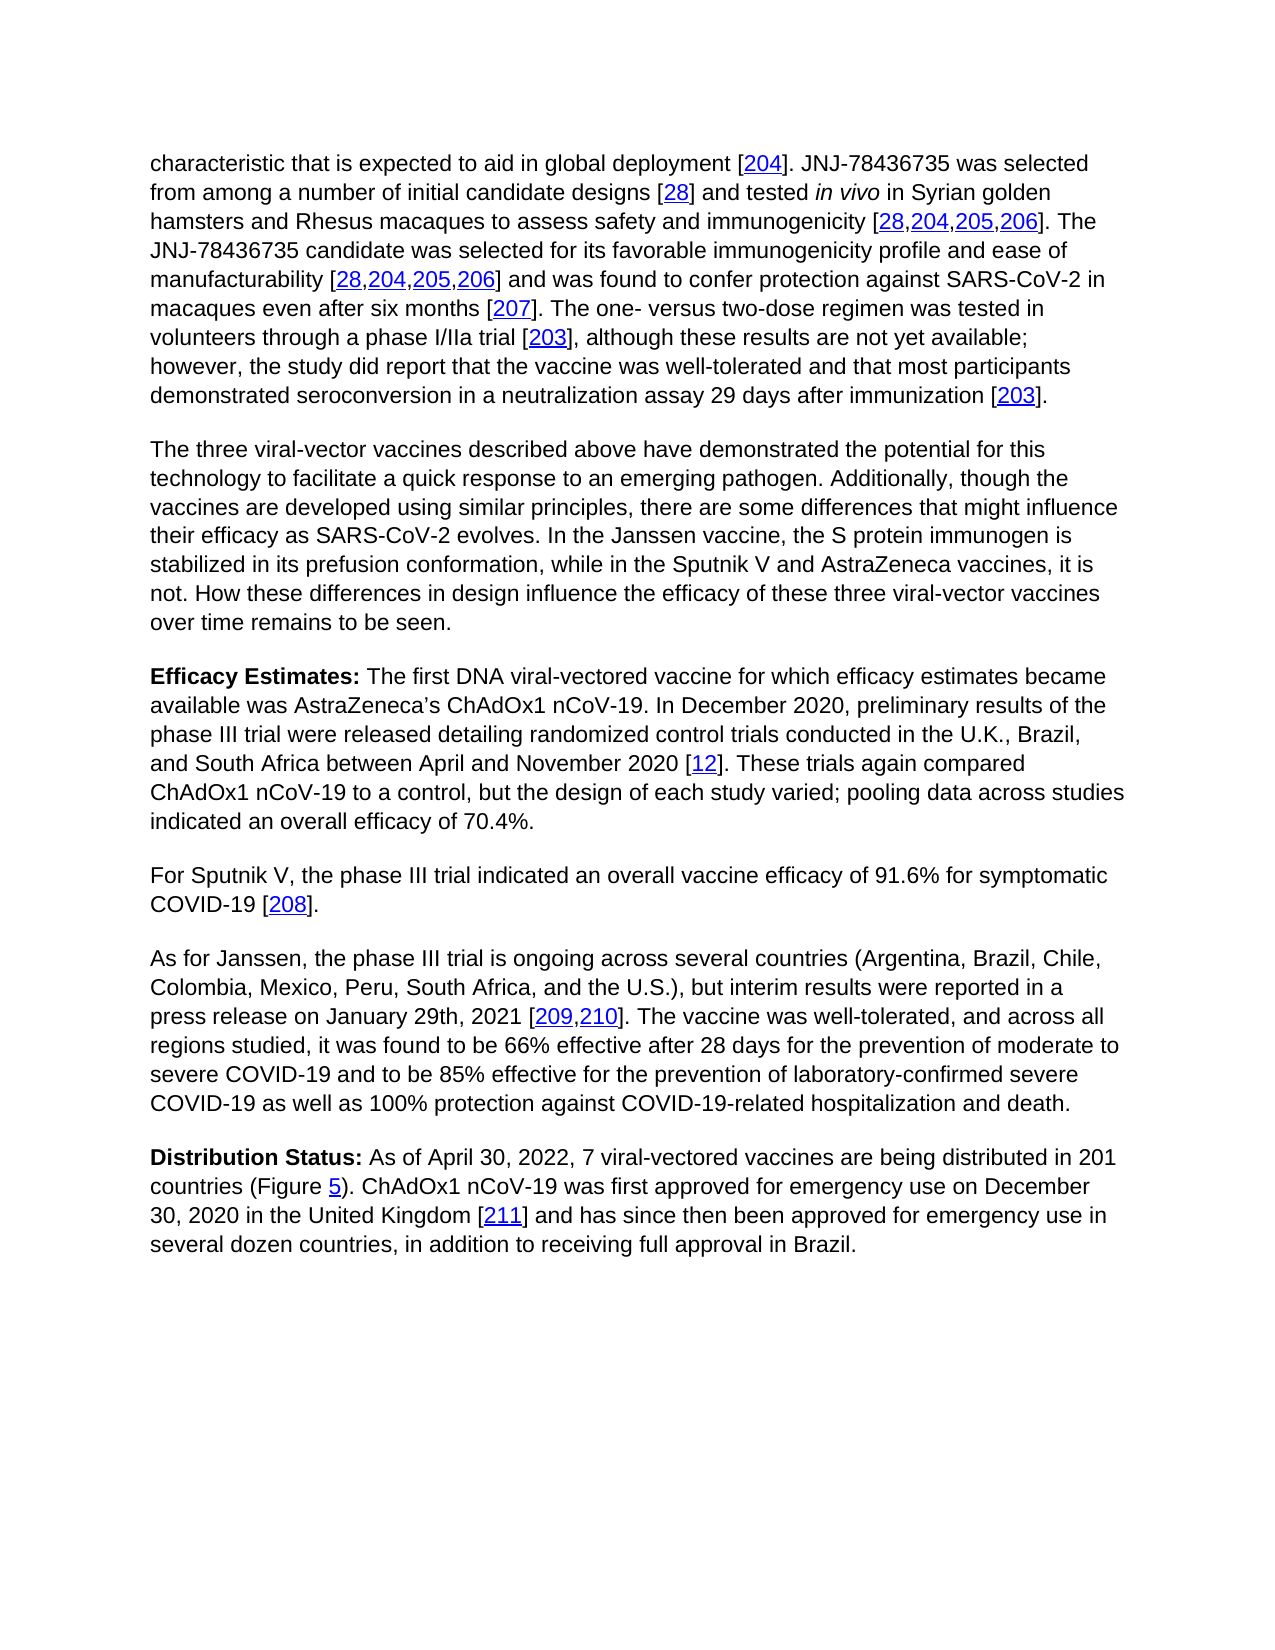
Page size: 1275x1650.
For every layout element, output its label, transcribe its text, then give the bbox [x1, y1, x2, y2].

text The three viral-vector vaccines described above have demonstrated the potential for this technology to facilitate a quick response to an emerging pathogen. Additionally, though the vaccines are developed using similar principles, there are some differences that might influence their efficacy as SARS-CoV-2 evolves. In the Janssen vaccine, the S protein immunogen is stabilized in its prefusion conformation, while in the Sputnik V and AstraZeneca vaccines, it is not. How these differences in design influence the efficacy of these three viral-vector vaccines over time remains to be seen. [150, 436, 1125, 636]
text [150, 150, 1125, 408]
text As for Janssen, the phase III trial is ongoing across several countries (Argentina, Brazil, Chile, Colombia, Mexico, Peru, South Africa, and the U.S.), but interim results were reported in a press release on January 29th, 2021 [209,210]. The vaccine was well-tolerated, and across all regions studied, it was found to be 66% effective after 28 days for the prevention of moderate to severe COVID-19 and to be 85% effective for the prevention of laboratory-confirmed severe COVID-19 as well as 100% protection against COVID-19-related hospitalization and death. [150, 945, 1125, 1116]
text For Sputnik V, the phase III trial indicated an overall vaccine efficacy of 91.6% for symptomatic COVID-19 [208]. [150, 862, 1125, 917]
text Distribution Status: As of April 30, 2022, 7 viral-vectored vaccines are being distributed in 201 countries (Figure 5). ChAdOx1 nCoV-19 was first approved for emergency use on December 30, 2020 in the United Kingdom [211] and has since then been approved for emergency use in several dozen countries, in addition to receiving full approval in Brazil. [150, 1144, 1125, 1257]
text Efficacy Estimates: The first DNA viral-vectored vaccine for which efficacy estimates became available was AstraZeneca’s ChAdOx1 nCoV-19. In December 2020, preliminary results of the phase III trial were released detailing randomized control trials conducted in the U.K., Brazil, and South Africa between April and November 2020 [12]. These trials again compared ChAdOx1 nCoV-19 to a control, but the design of each study varied; pooling data across studies indicated an overall efficacy of 70.4%. [150, 663, 1125, 834]
